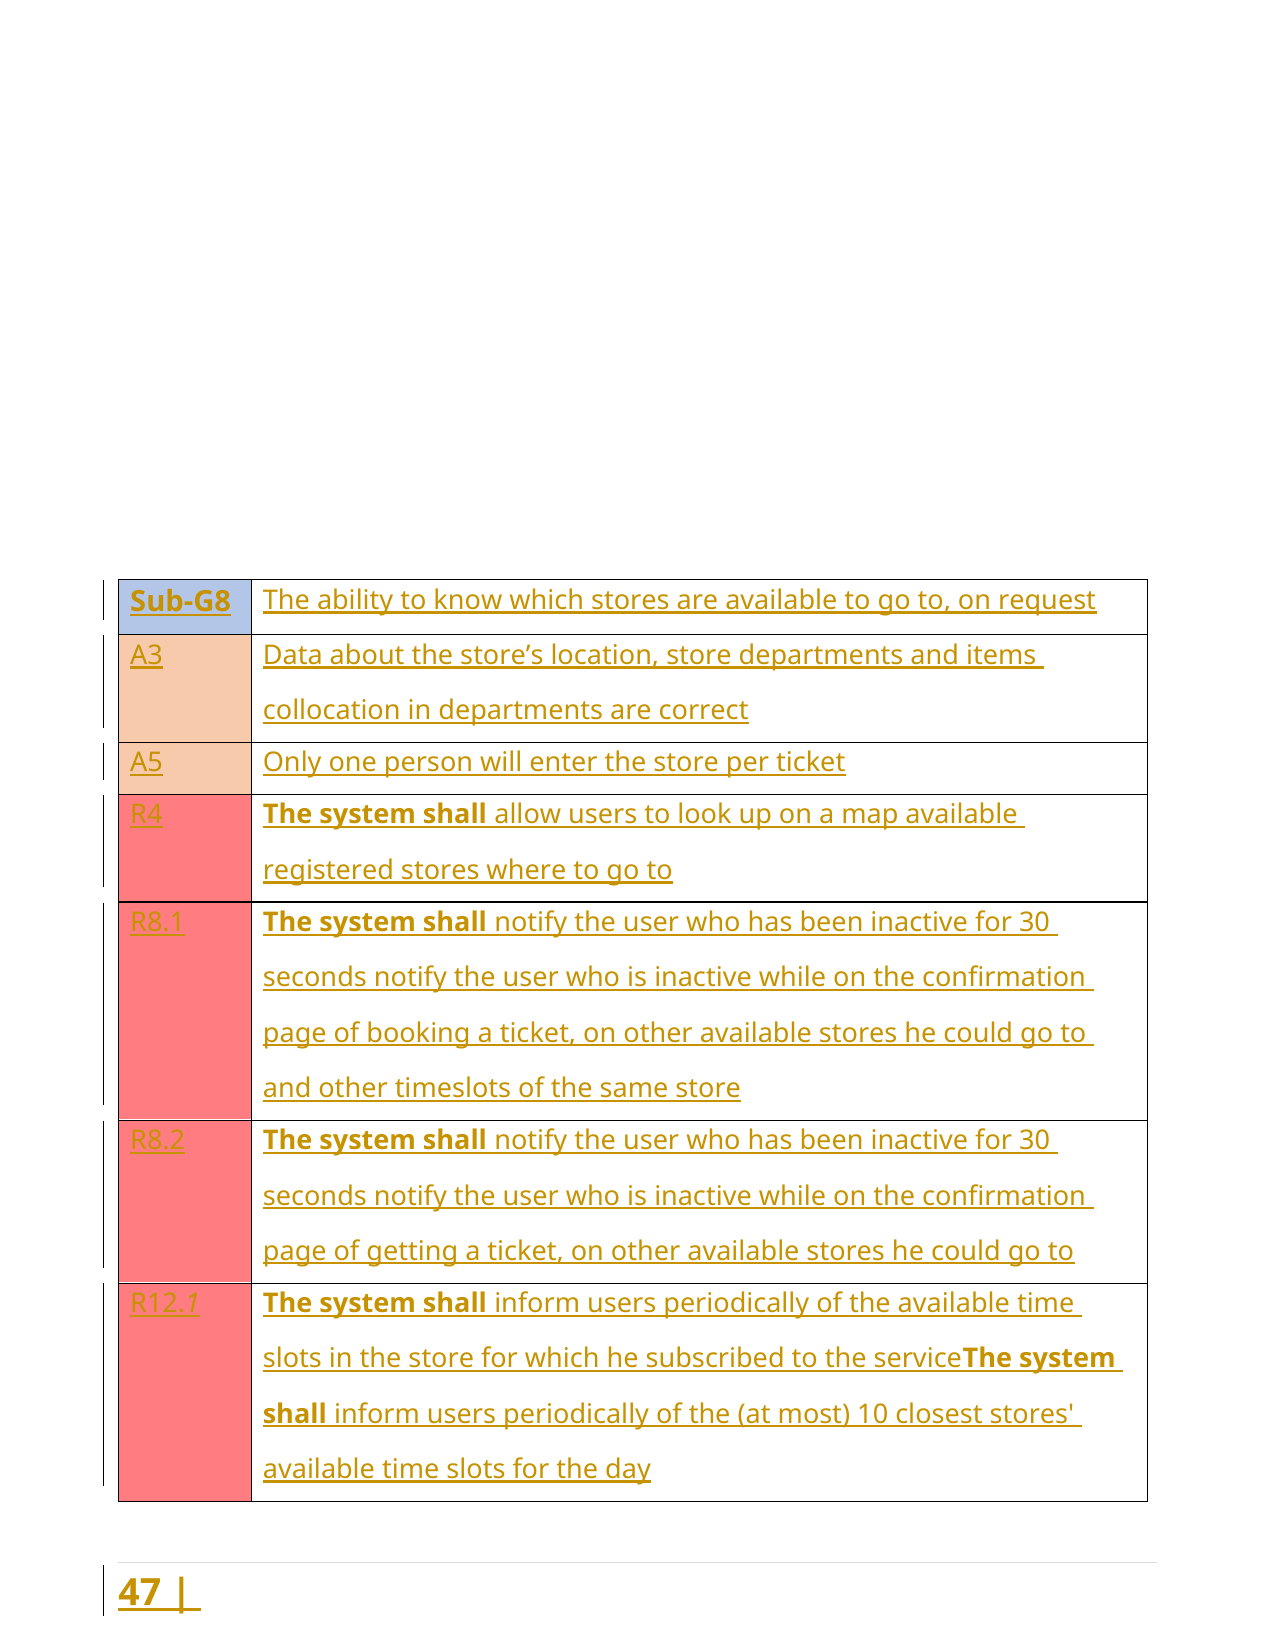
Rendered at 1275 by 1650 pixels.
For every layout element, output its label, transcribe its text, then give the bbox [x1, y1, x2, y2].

table_cell Data about the store’s location, store departments and items collocation in departments are correct [252, 635, 1147, 742]
table_cell R8.1 [119, 903, 251, 1119]
table_cell The system shall while on the confirmation page of getting a ticket, on other available stores he could go to [252, 1121, 1147, 1282]
table_cell Only one person will enter the store per ticket [252, 743, 1147, 794]
table_cell R8.2 [119, 1121, 251, 1282]
table_cell The system shall while on the confirmation page of booking a ticket, on other available stores he could go to and other timeslots of the same store [252, 903, 1147, 1119]
table_cell R4 [119, 795, 251, 901]
table_header Sub-G8 [119, 580, 251, 634]
table_cell [252, 1284, 1147, 1501]
table_cell R12 [119, 1284, 251, 1501]
table_cell A3 [119, 635, 251, 742]
table_header The ability to know which stores are available to go to, on request [252, 580, 1147, 634]
table_cell The system shall allow users to look up on a map available registered stores where to go to [252, 795, 1147, 901]
table_cell A5 [119, 743, 251, 794]
